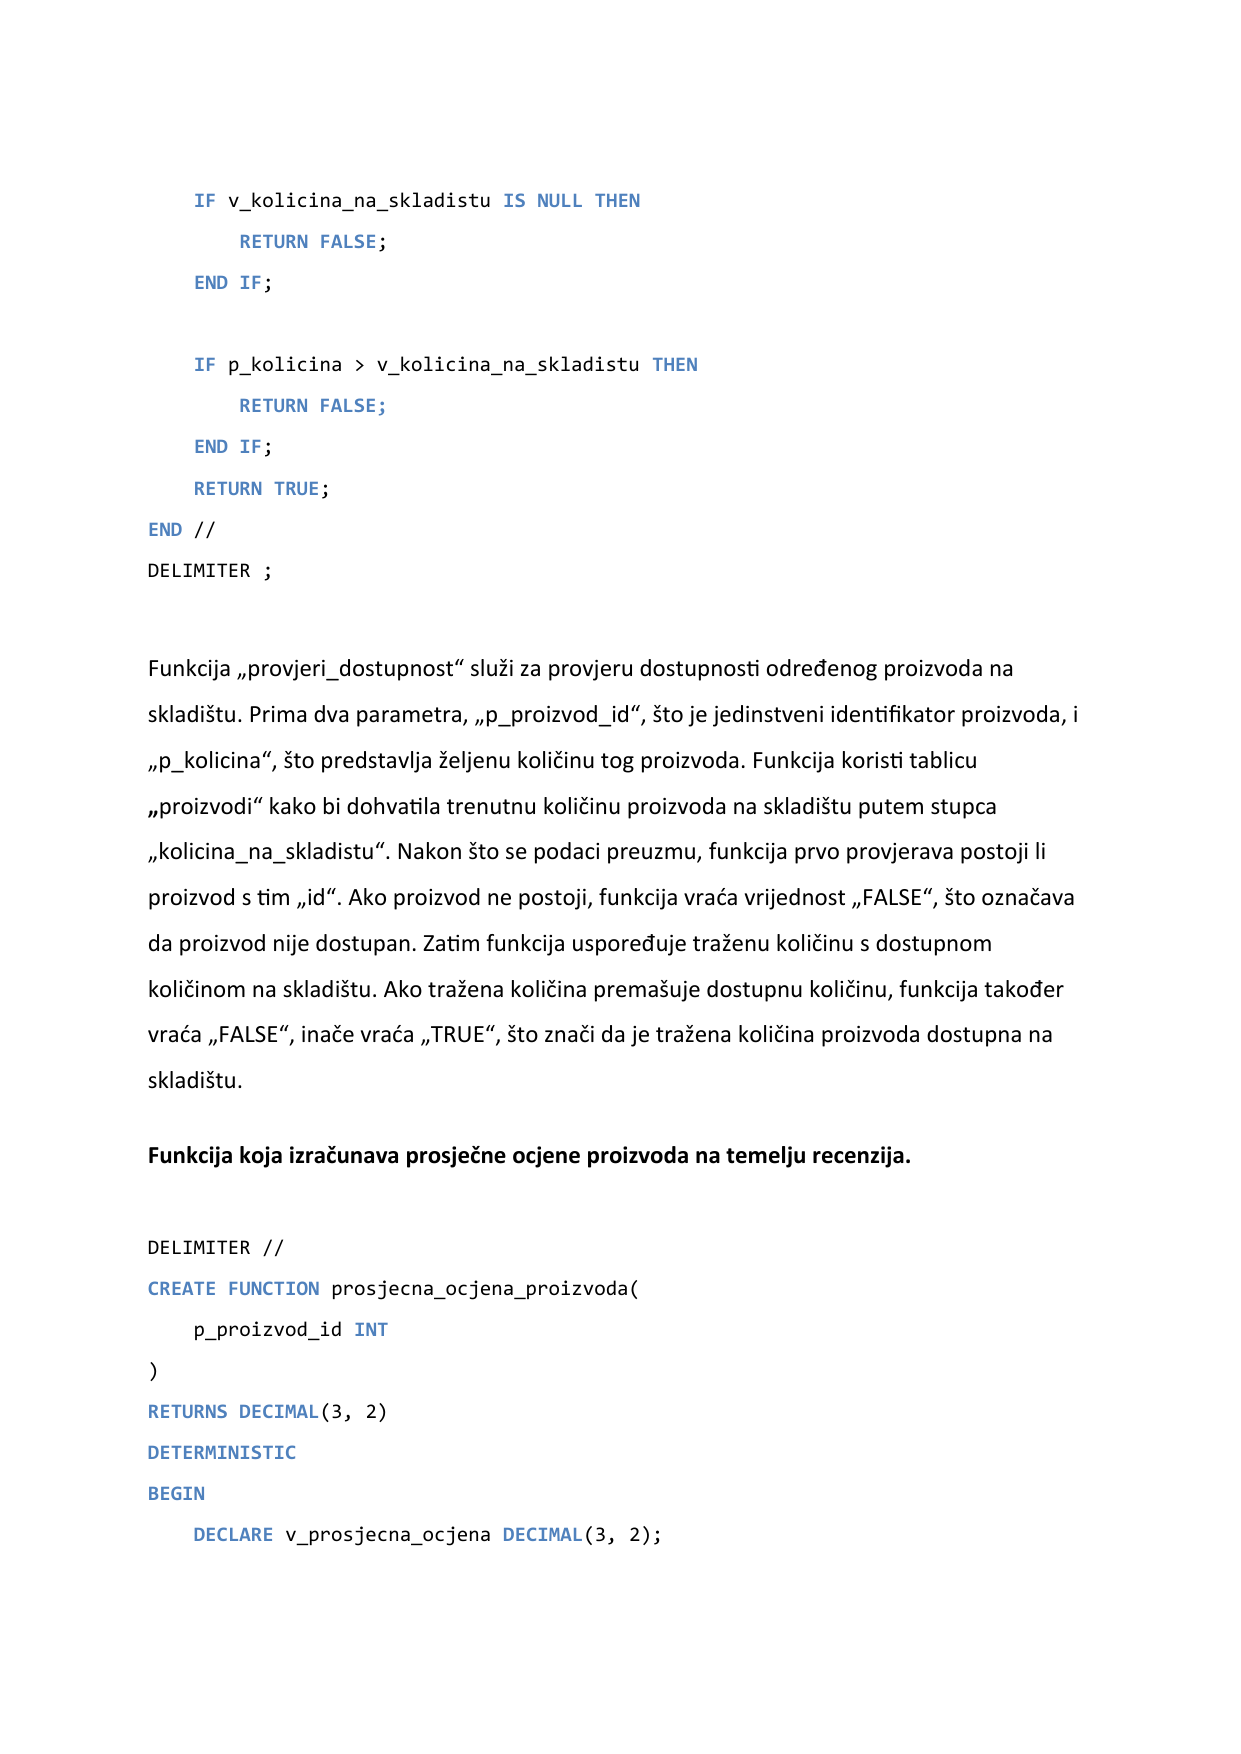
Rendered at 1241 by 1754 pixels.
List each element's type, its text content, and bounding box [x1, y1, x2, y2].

text RETURN FALSE; [148, 230, 1093, 254]
text RETURN FALSE; [148, 394, 1093, 418]
text IF v_kolicina_na_skladistu IS NULL THEN [148, 189, 1093, 213]
text DECLARE v_prosjecna_ocjena DECIMAL(3, 2); [148, 1523, 1093, 1547]
text BEGIN [148, 1482, 1093, 1506]
text DELIMITER // [148, 1236, 1093, 1260]
text DELIMITER ; [148, 558, 1093, 582]
text Funkcija „provjeri_dostupnost“ služi za provjeru dostupnosti određenog proizvoda na skladištu. Prima dva parametra, „p_proizvod_id“, što je jedinstveni identifikator proizvoda, i „p_kolicina“, što predstavlja željenu količinu tog proizvoda. Funkcija koristi tablicu „proizvodi“ kako bi dohvatila trenutnu količinu proizvoda na skladištu putem stupca „kolicina_na_skladistu“. Nakon što se podaci preuzmu, funkcija prvo provjerava postoji li proizvod s tim „id“. Ako proizvod ne postoji, funkcija vraća vrijednost „FALSE“, što označava da proizvod nije dostupan. Zatim funkcija uspoređuje traženu količinu s dostupnom količinom na skladištu. Ako tražena količina premašuje dostupnu količinu, funkcija također vraća „FALSE“, inače vraća „TRUE“, što znači da je tražena količina proizvoda dostupna na skladištu. [148, 653, 1093, 1095]
text CREATE FUNCTION prosjecna_ocjena_proizvoda( [148, 1277, 1093, 1301]
text END IF; [148, 271, 1093, 295]
text IF p_kolicina > v_kolicina_na_skladistu THEN [148, 353, 1093, 377]
text END // [148, 517, 1093, 541]
text ) [148, 1359, 1093, 1383]
text RETURNS DECIMAL(3, 2) [148, 1400, 1093, 1424]
text RETURN TRUE; [148, 476, 1093, 500]
text END IF; [148, 435, 1093, 459]
text DETERMINISTIC [148, 1441, 1093, 1465]
text p_proizvod_id INT [148, 1318, 1093, 1342]
text Funkcija koja izračunava prosječne ocjene proizvoda na temelju recenzija. [148, 1139, 1093, 1169]
